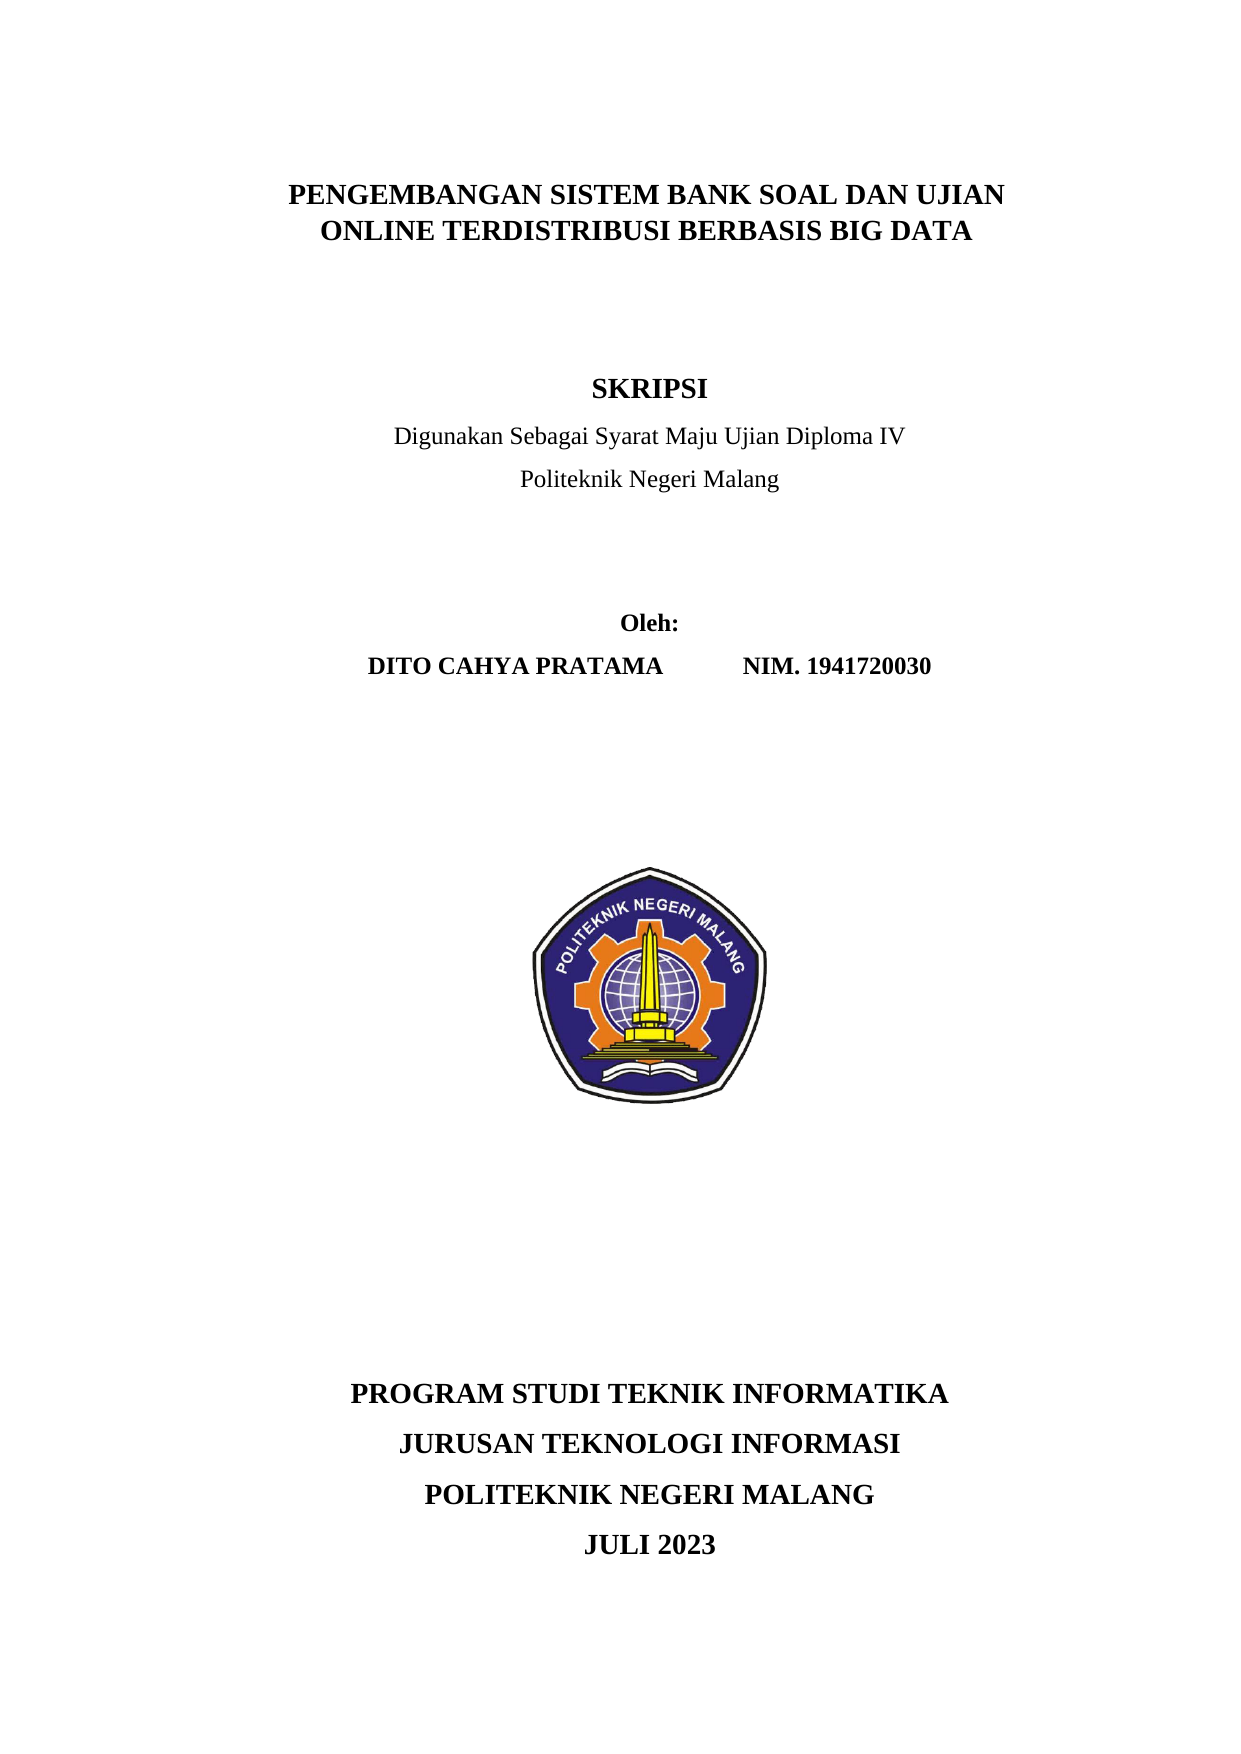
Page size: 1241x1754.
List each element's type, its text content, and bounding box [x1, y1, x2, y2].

text POLITEKNIK NEGERI MALANG [236, 1477, 1063, 1511]
text Digunakan Sebagai Syarat Maju Ujian Diploma IV [236, 421, 1063, 450]
text PROGRAM STUDI TEKNIK INFORMATIKA [236, 1376, 1063, 1410]
text PENGEMBANGAN SISTEM BANK SOAL DAN UJIAN ONLINE TERDISTRIBUSI BERBASIS BIG DATA [236, 177, 1057, 247]
text SKRIPSI [236, 371, 1063, 404]
text Politeknik Negeri Malang [236, 464, 1063, 493]
text Oleh: [236, 608, 1063, 637]
picture [532, 867, 767, 1104]
text JURUSAN TEKNOLOGI INFORMASI [236, 1427, 1063, 1460]
text DITO CAHYA PRATAMA NIM. 1941720030 [236, 651, 1063, 680]
text JULI 2023 [236, 1527, 1063, 1561]
